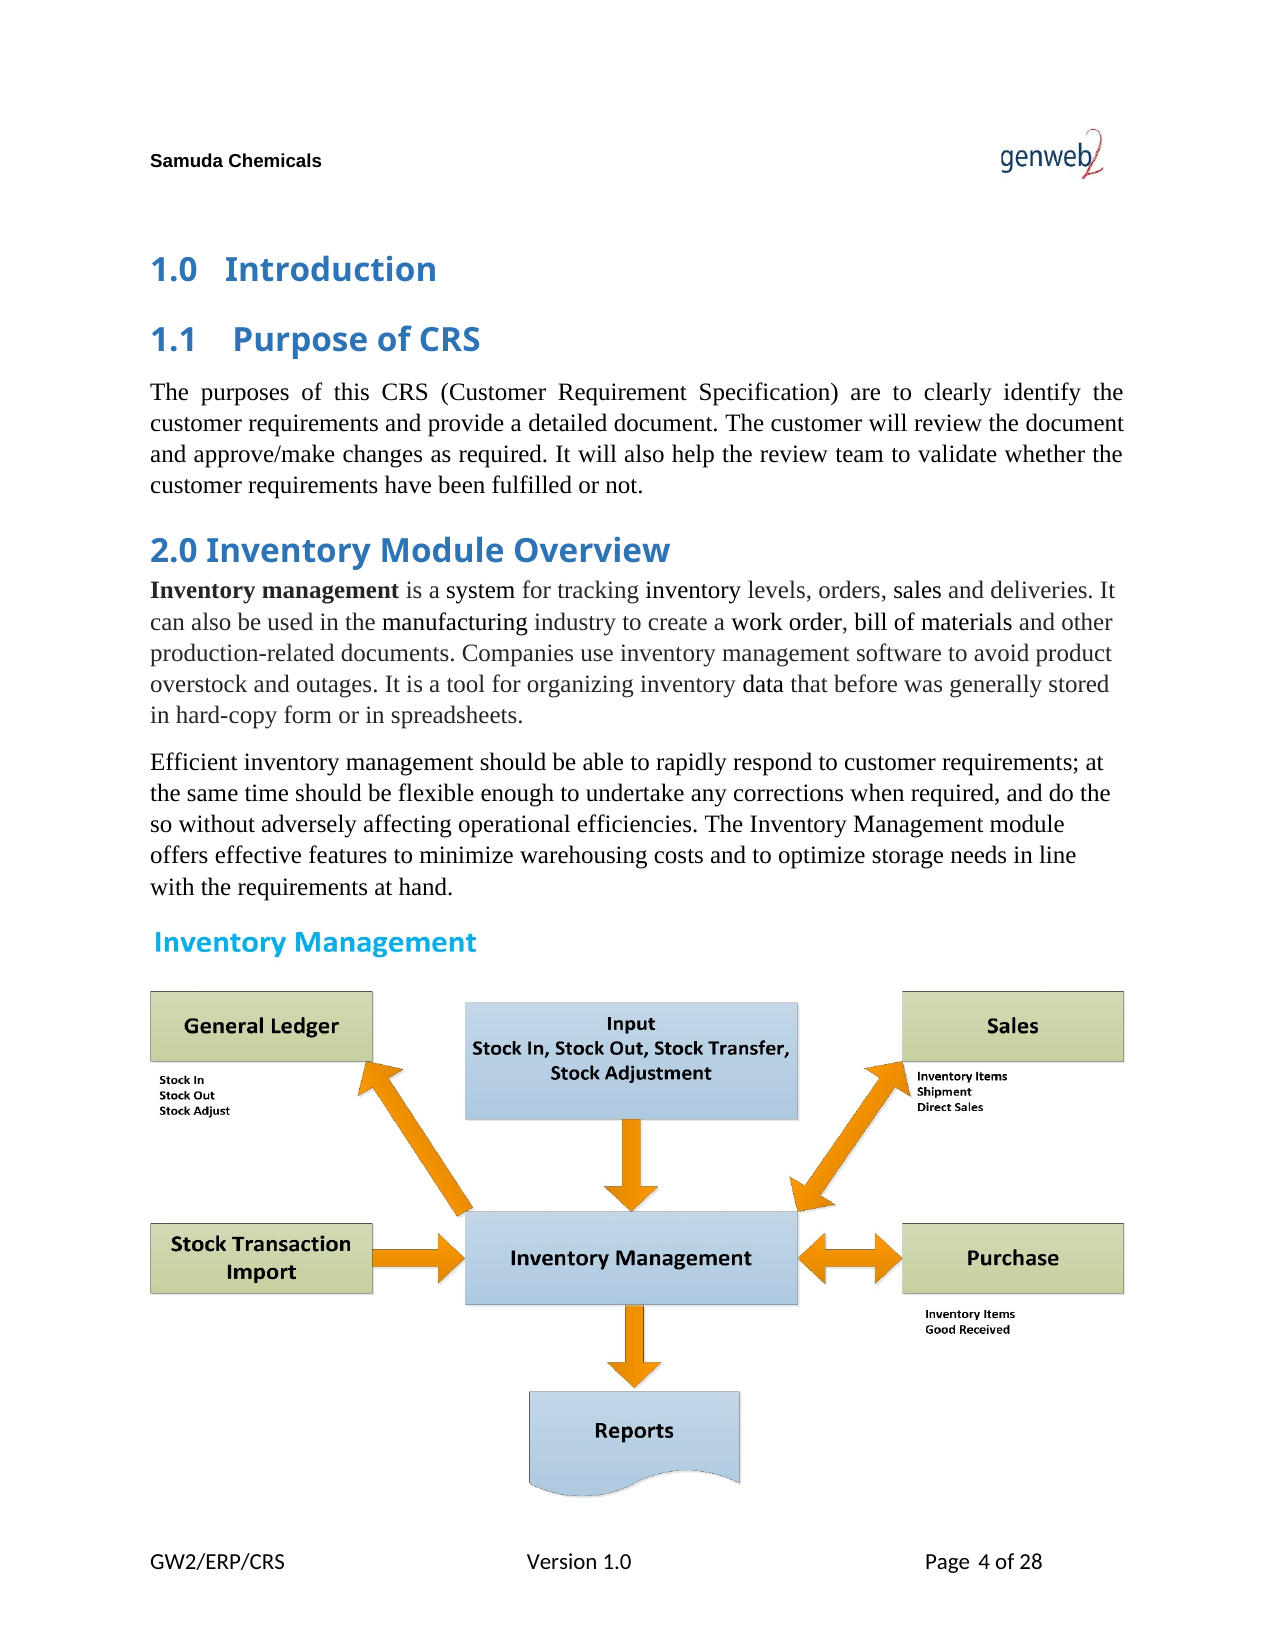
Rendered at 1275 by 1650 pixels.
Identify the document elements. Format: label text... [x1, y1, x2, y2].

picture [1000, 128, 1103, 179]
text Efficient inventory management should be able to rapidly respond to customer requirements; at the same time should be flexible enough to undertake any corrections when required, and do the so without adversely affecting operational efficiencies. The Inventory Management module offers effective features to minimize warehousing costs and to optimize storage needs in line with the requirements at hand. [150, 747, 1125, 900]
subtitle Introduction [150, 246, 1125, 291]
picture [150, 919, 1125, 1498]
subtitle 2.0 Inventory Module Overview [150, 527, 1125, 572]
text Inventory management is a system for tracking inventory levels, orders, sales and deliveries. It can also be used in the manufacturing industry to create a work order, bill of materials and other production-related documents. Companies use inventory management software to avoid product overstock and outages. It is a tool for organizing inventory data that before was generally stored in hard-copy form or in spreadsheets. [150, 576, 1125, 728]
subtitle 1.1 Purpose of CRS [150, 316, 1125, 361]
text The purposes of this CRS (Customer Requirement Specification) are to clearly identify the customer requirements and provide a detailed document. The customer will review the document and approve/make changes as required. It will also help the review team to validate whether the customer requirements have been fulfilled or not. [150, 377, 1125, 499]
